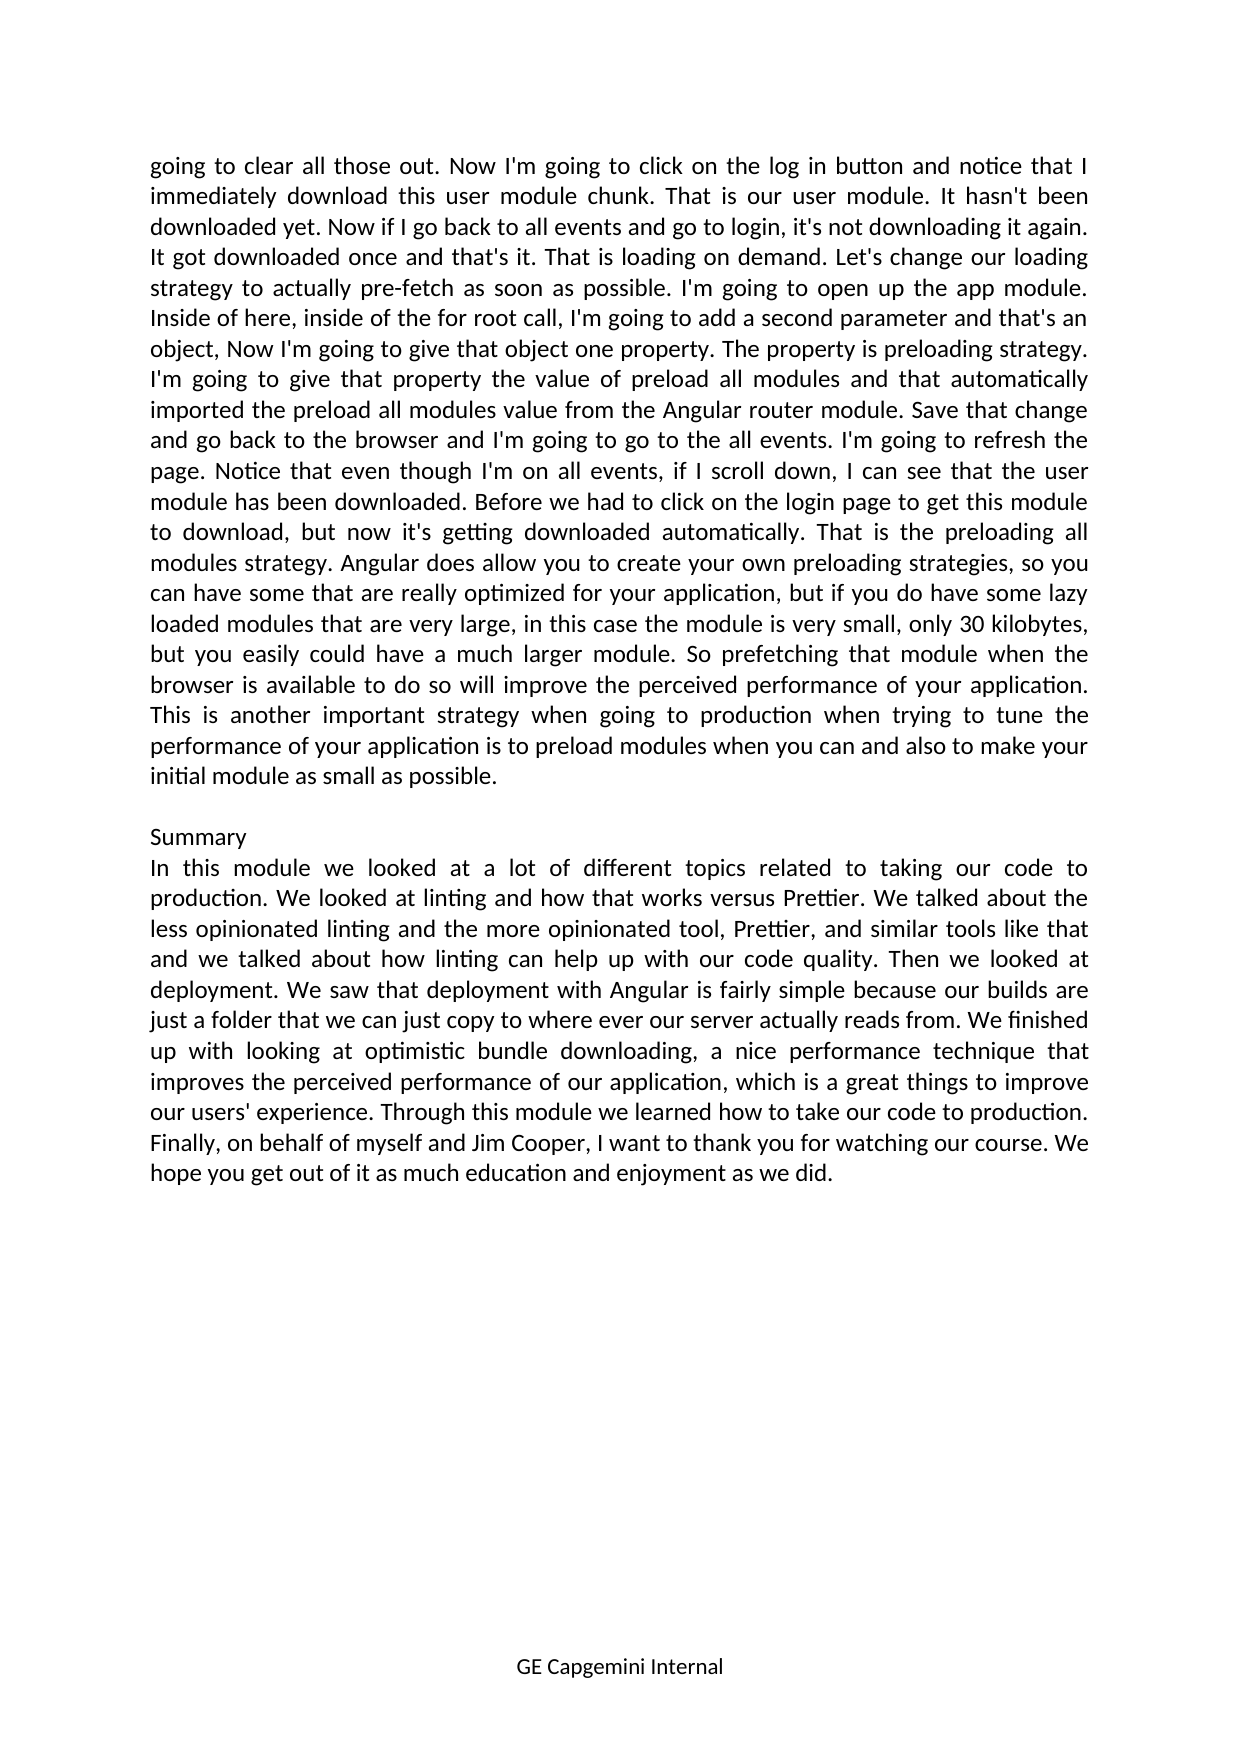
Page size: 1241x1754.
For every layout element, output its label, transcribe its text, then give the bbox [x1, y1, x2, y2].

text Summary [150, 821, 1090, 852]
text In this module we looked at a lot of different topics related to taking our code to production. We looked at linting and how that works versus Prettier. We talked about the less opinionated linting and the more opinionated tool, Prettier, and similar tools like that and we talked about how linting can help up with our code quality. Then we looked at deployment. We saw that deployment with Angular is fairly simple because our builds are just a folder that we can just copy to where ever our server actually reads from. We finished up with looking at optimistic bundle downloading, a nice performance technique that improves the perceived performance of our application, which is a great things to improve our users' experience. Through this module we learned how to take our code to production. Finally, on behalf of myself and Jim Cooper, I want to thank you for watching our course. We hope you get out of it as much education and enjoyment as we did. [150, 852, 1090, 1188]
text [150, 150, 1090, 791]
